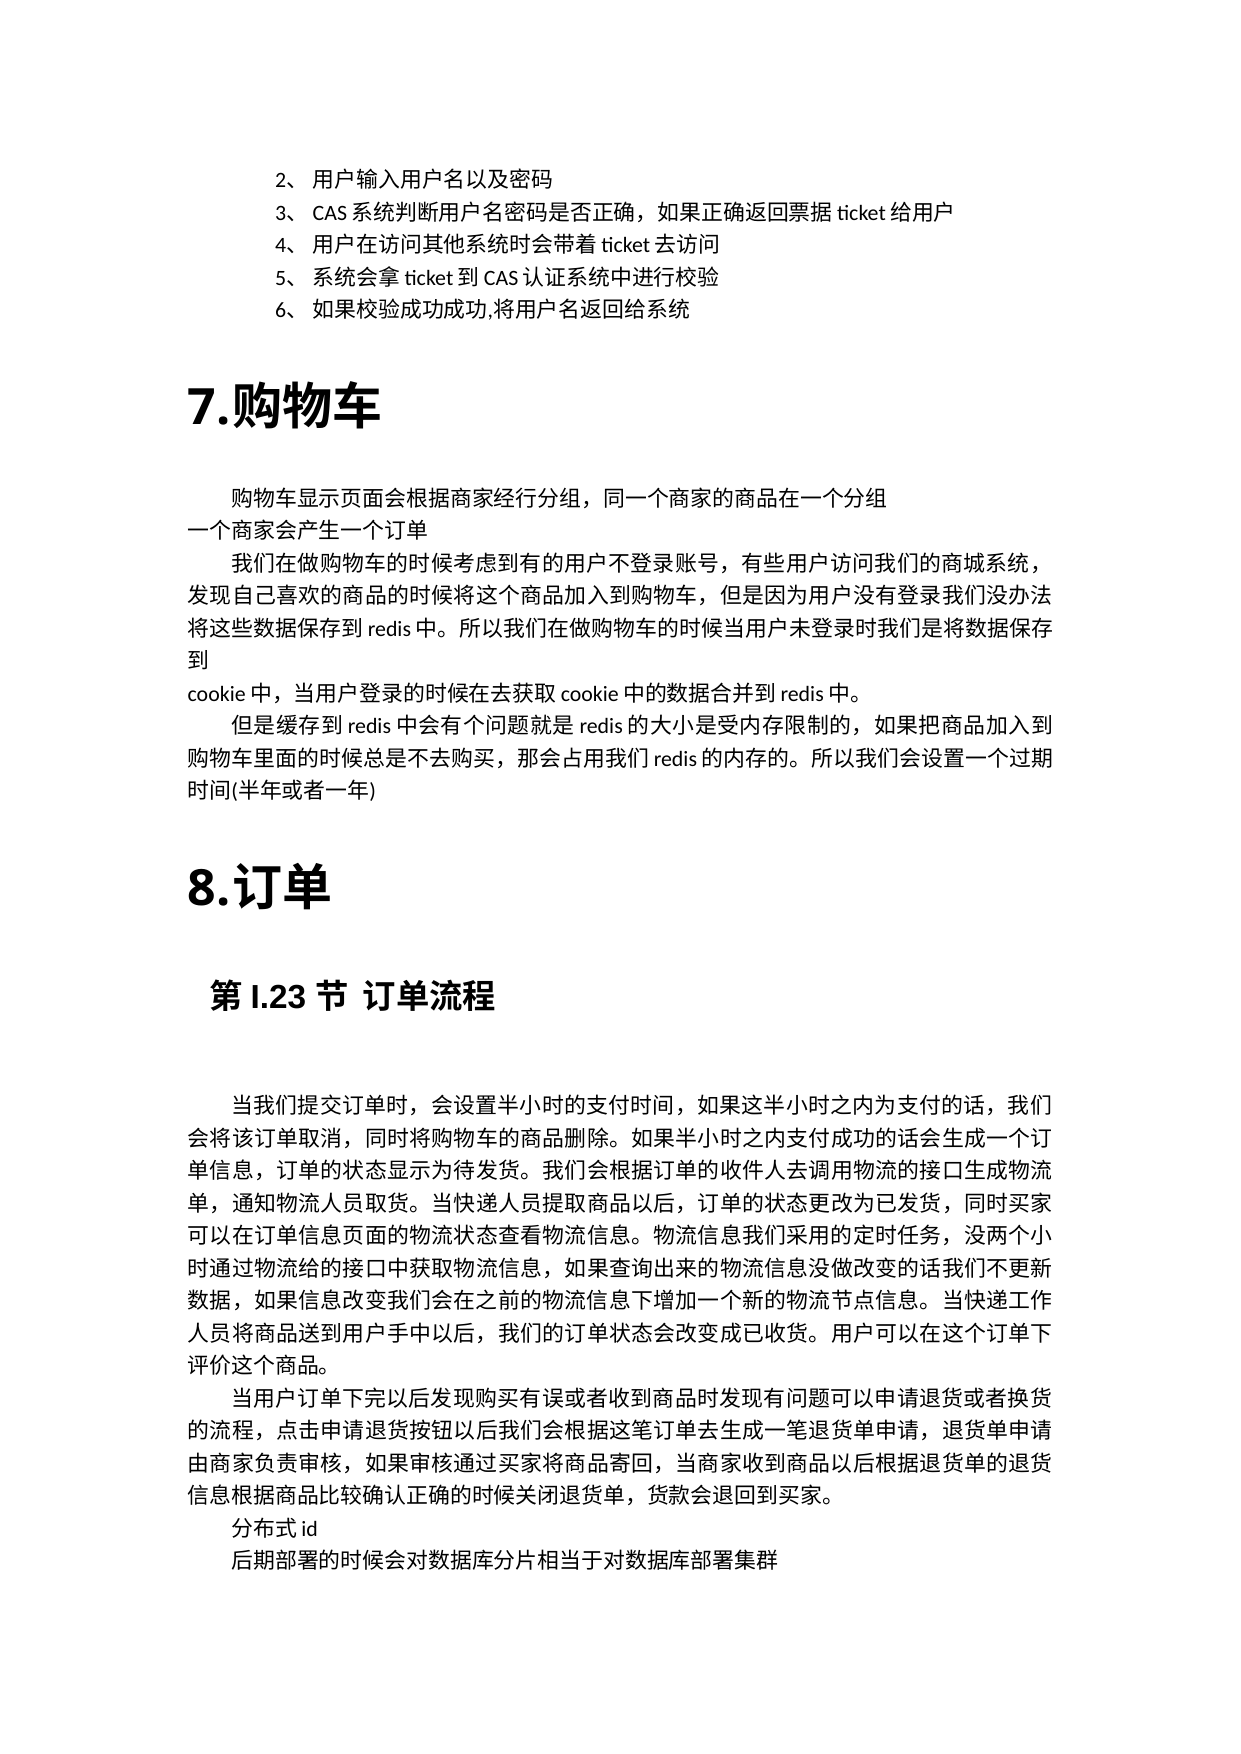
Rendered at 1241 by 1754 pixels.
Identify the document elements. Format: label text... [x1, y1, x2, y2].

text cookie中，当用户登录的时候在去获取cookie中的数据合并到redis中。 [187, 675, 1053, 708]
subtitle 订单 [187, 834, 1053, 932]
text 一个商家会产生一个订单 [187, 513, 1053, 545]
text 当用户订单下完以后发现购买有误或者收到商品时发现有问题可以申请退货或者换货的流程，点击申请退货按钮以后我们会根据这笔订单去生成一笔退货单申请，退货单申请由商家负责审核，如果审核通过买家将商品寄回，当商家收到商品以后根据退货单的退货信息根据商品比较确认正确的时候关闭退货单，货款会退回到买家。 [187, 1380, 1053, 1510]
list 如果校验成功成功,将用户名返回给系统 [275, 292, 1053, 324]
text 分布式id [187, 1510, 1053, 1543]
subtitle 订单流程 [209, 961, 1031, 1026]
text 我们在做购物车的时候考虑到有的用户不登录账号，有些用户访问我们的商城系统，发现自己喜欢的商品的时候将这个商品加入到购物车，但是因为用户没有登录我们没办法将这些数据保存到redis中。所以我们在做购物车的时候当用户未登录时我们是将数据保存到 [187, 545, 1053, 675]
text 但是缓存到redis中会有个问题就是redis的大小是受内存限制的，如果把商品加入到购物车里面的时候总是不去购买，那会占用我们redis的内存的。所以我们会设置一个过期时间(半年或者一年) [187, 708, 1053, 805]
text 当我们提交订单时，会设置半小时的支付时间，如果这半小时之内为支付的话，我们会将该订单取消，同时将购物车的商品删除。如果半小时之内支付成功的话会生成一个订单信息，订单的状态显示为待发货。我们会根据订单的收件人去调用物流的接口生成物流单，通知物流人员取货。当快递人员提取商品以后，订单的状态更改为已发货，同时买家可以在订单信息页面的物流状态查看物流信息。物流信息我们采用的定时任务，没两个小时通过物流给的接口中获取物流信息，如果查询出来的物流信息没做改变的话我们不更新数据，如果信息改变我们会在之前的物流信息下增加一个新的物流节点信息。当快递工作人员将商品送到用户手中以后，我们的订单状态会改变成已收货。用户可以在这个订单下评价这个商品。 [187, 1088, 1053, 1380]
list 系统会拿ticket到CAS认证系统中进行校验 [275, 259, 1053, 292]
list CAS系统判断用户名密码是否正确，如果正确返回票据ticket给用户 [275, 194, 1053, 227]
text 后期部署的时候会对数据库分片相当于对数据库部署集群 [187, 1543, 1053, 1575]
list 用户输入用户名以及密码 [275, 162, 1053, 194]
text 购物车显示页面会根据商家经行分组，同一个商家的商品在一个分组 [187, 480, 1053, 513]
list 用户在访问其他系统时会带着ticket去访问 [275, 227, 1053, 259]
subtitle 购物车 [187, 354, 1053, 451]
